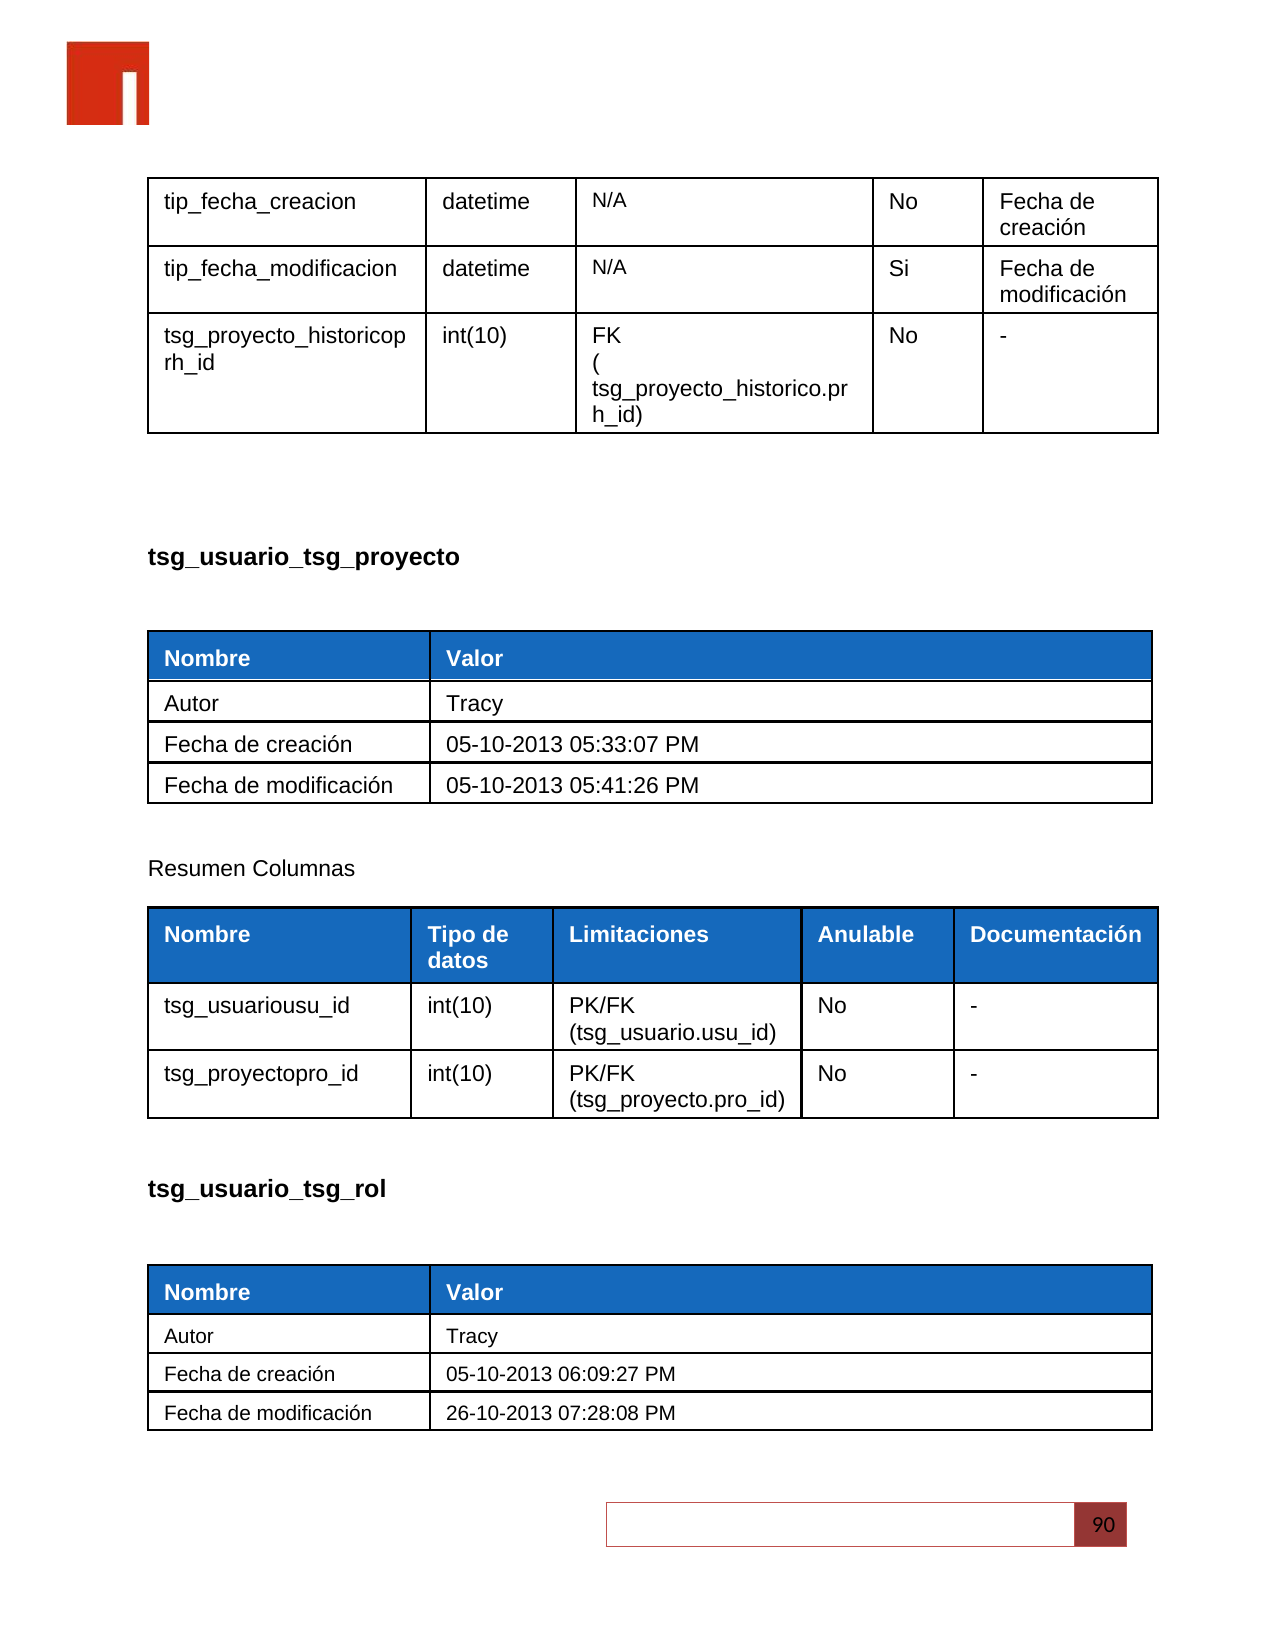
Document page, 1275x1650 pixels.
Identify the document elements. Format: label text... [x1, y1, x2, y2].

table_cell tip_fecha_creacion [149, 179, 425, 244]
table_header Nombre [149, 1266, 429, 1313]
table_cell Fecha de creación [149, 723, 429, 761]
subtitle tsg_usuario_tsg_proyecto [148, 542, 1157, 571]
table_cell Fecha de modificación [149, 1393, 429, 1429]
table_cell PK/FK (tsg_proyecto.pro_id) [554, 1051, 800, 1117]
subtitle tsg_usuario_tsg_rol [148, 1174, 1157, 1203]
table_cell tsg_proyectopro_id [149, 1051, 410, 1117]
table_cell Tracy [431, 1315, 1151, 1352]
table_cell 05-10-2013 05:41:26 PM [431, 764, 1151, 802]
table_header Documentación [955, 909, 1157, 982]
table_header Nombre [149, 632, 429, 679]
table_cell 05-10-2013 06:09:27 PM [431, 1354, 1151, 1390]
table_cell int(10) [427, 314, 575, 432]
table_cell 05-10-2013 05:33:07 PM [431, 723, 1151, 761]
table_cell Si [874, 247, 982, 312]
table_header Tipo de datos [412, 909, 552, 982]
table_cell PK/FK (tsg_usuario.usu_id) [554, 984, 800, 1049]
table_cell - [955, 1051, 1157, 1117]
table_cell No [874, 314, 982, 432]
table_cell tsg_usuariousu_id [149, 984, 410, 1049]
table_cell tsg_proyecto_historicoprh_id [149, 314, 425, 432]
table_header Limitaciones [554, 909, 800, 982]
table_cell datetime [427, 179, 575, 244]
table_cell 26-10-2013 07:28:08 PM [431, 1393, 1151, 1429]
table_cell Tracy [431, 682, 1151, 720]
table_cell tip_fecha_modificacion [149, 247, 425, 312]
table_cell N/A [577, 247, 872, 312]
table_cell Fecha de modificación [149, 764, 429, 802]
text Resumen Columnas [148, 855, 1157, 882]
picture [66, 41, 150, 125]
table_cell Autor [149, 682, 429, 720]
table_cell FK (tsg_proyecto_historico.prh_id) [577, 314, 872, 432]
table_cell int(10) [412, 1051, 552, 1117]
table_cell N/A [577, 179, 872, 244]
table_cell datetime [427, 247, 575, 312]
table_cell - [984, 314, 1157, 432]
table_cell Fecha de modificación [984, 247, 1157, 312]
table_cell No [803, 1051, 953, 1117]
table_header Nombre [149, 909, 410, 982]
table_cell int(10) [412, 984, 552, 1049]
table_cell Fecha de creación [149, 1354, 429, 1390]
table_cell Fecha de creación [984, 179, 1157, 244]
table_header Anulable [803, 909, 953, 982]
table_header Valor [431, 1266, 1151, 1313]
table_header Valor [431, 632, 1151, 679]
table_cell No [874, 179, 982, 244]
table_cell Autor [149, 1315, 429, 1352]
table_cell No [803, 984, 953, 1049]
table_cell - [955, 984, 1157, 1049]
